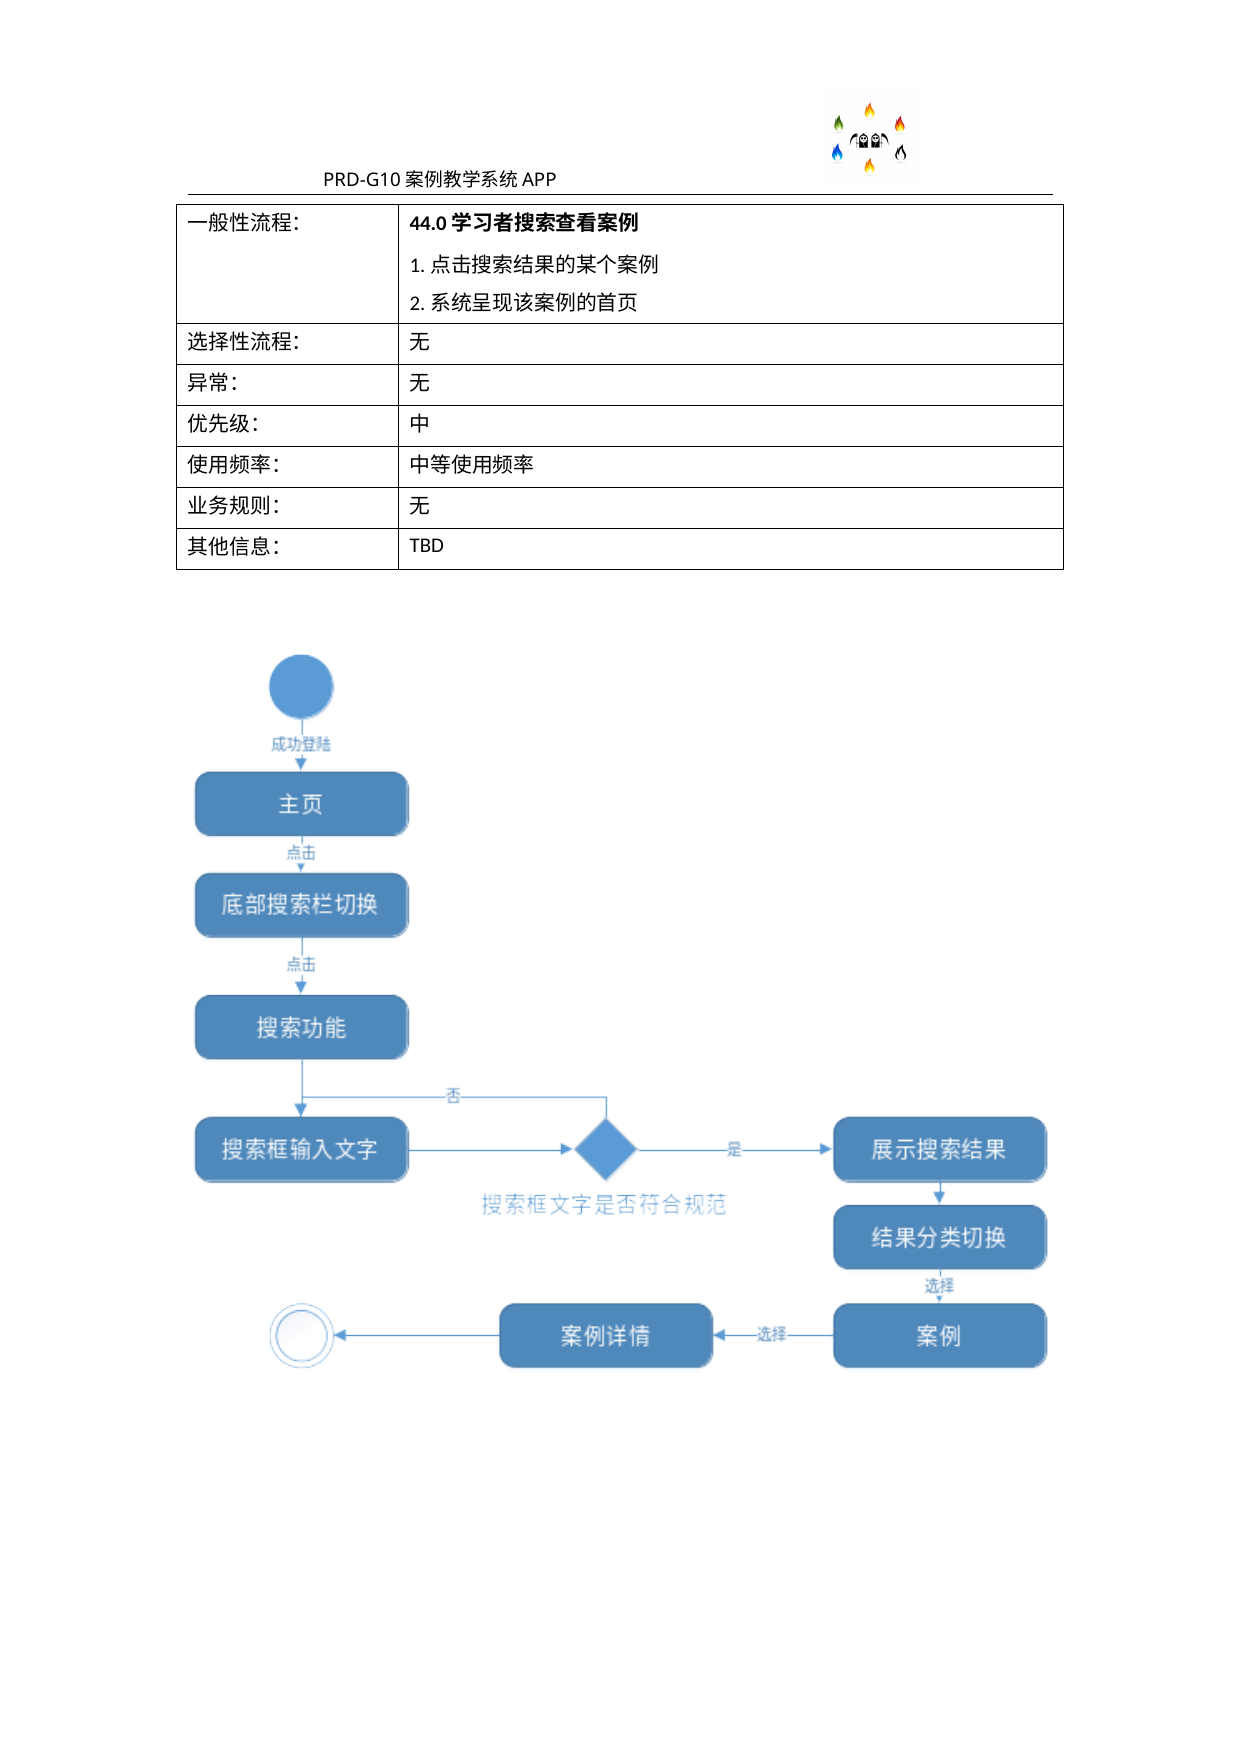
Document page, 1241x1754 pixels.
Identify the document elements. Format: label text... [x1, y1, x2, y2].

table_cell 中 [399, 406, 1063, 446]
table_cell 选择性流程： [177, 324, 398, 364]
table_cell 异常： [177, 365, 398, 405]
table_cell 优先级： [177, 406, 398, 446]
picture [820, 88, 918, 187]
table_cell 44.0 学习者搜索查看案例 点击搜索结果的某个案例 系统呈现该案例的首页 [399, 205, 1063, 323]
table_cell 其他信息： [177, 529, 398, 569]
table_cell TBD [399, 529, 1063, 569]
table_cell 一般性流程： [177, 205, 398, 323]
table_cell 无 [399, 324, 1063, 364]
table_cell 中等使用频率 [399, 447, 1063, 487]
table_cell 无 [399, 365, 1063, 405]
table_cell 使用频率： [177, 447, 398, 487]
table_cell 无 [399, 488, 1063, 528]
table_cell 业务规则： [177, 488, 398, 528]
